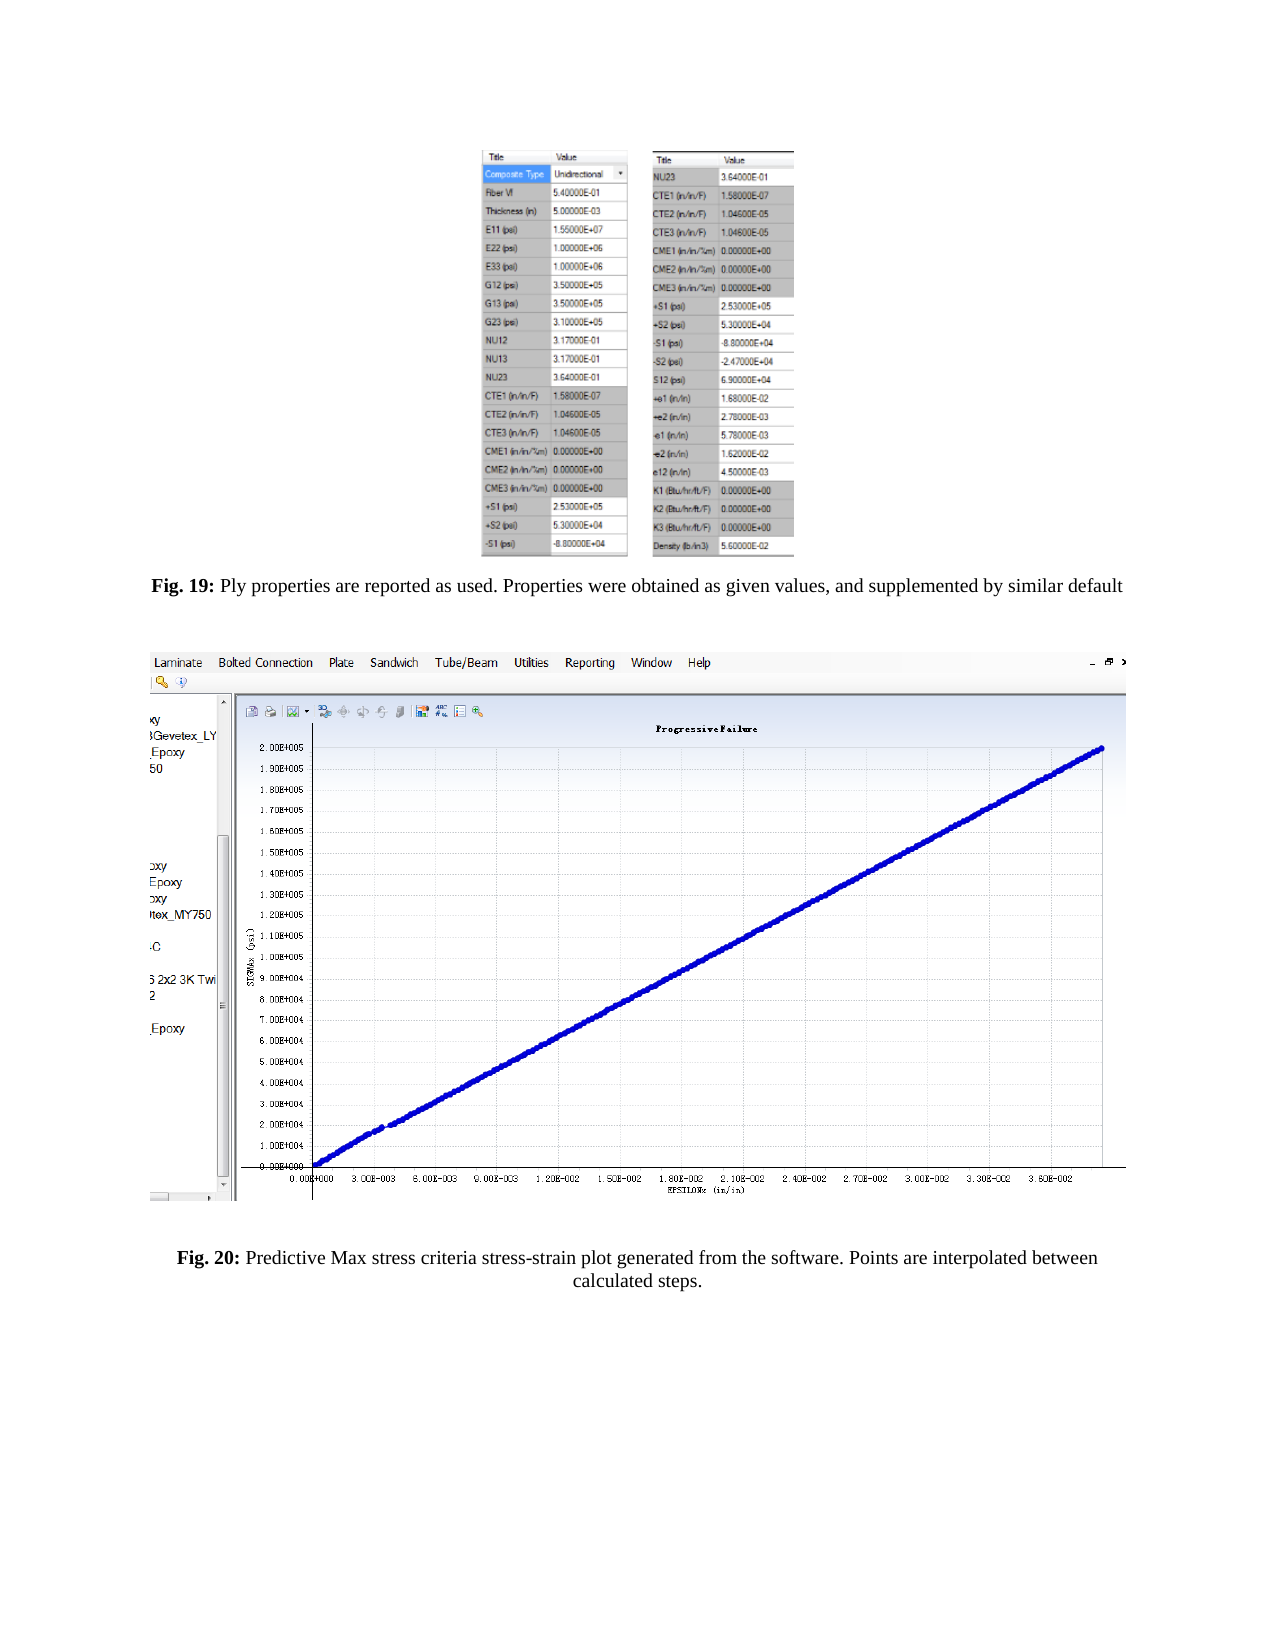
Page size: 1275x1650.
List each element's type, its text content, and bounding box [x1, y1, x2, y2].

text Fig. 19: Ply properties are reported as used. Properties were obtained as given values, and supplemented by similar default [150, 573, 1125, 596]
picture [652, 151, 794, 557]
picture [150, 652, 1126, 1201]
text Fig. 20: Predictive Max stress criteria stress-strain plot generated from the software. Points are interpolated between calculated steps. [150, 1246, 1125, 1291]
picture [481, 150, 628, 557]
